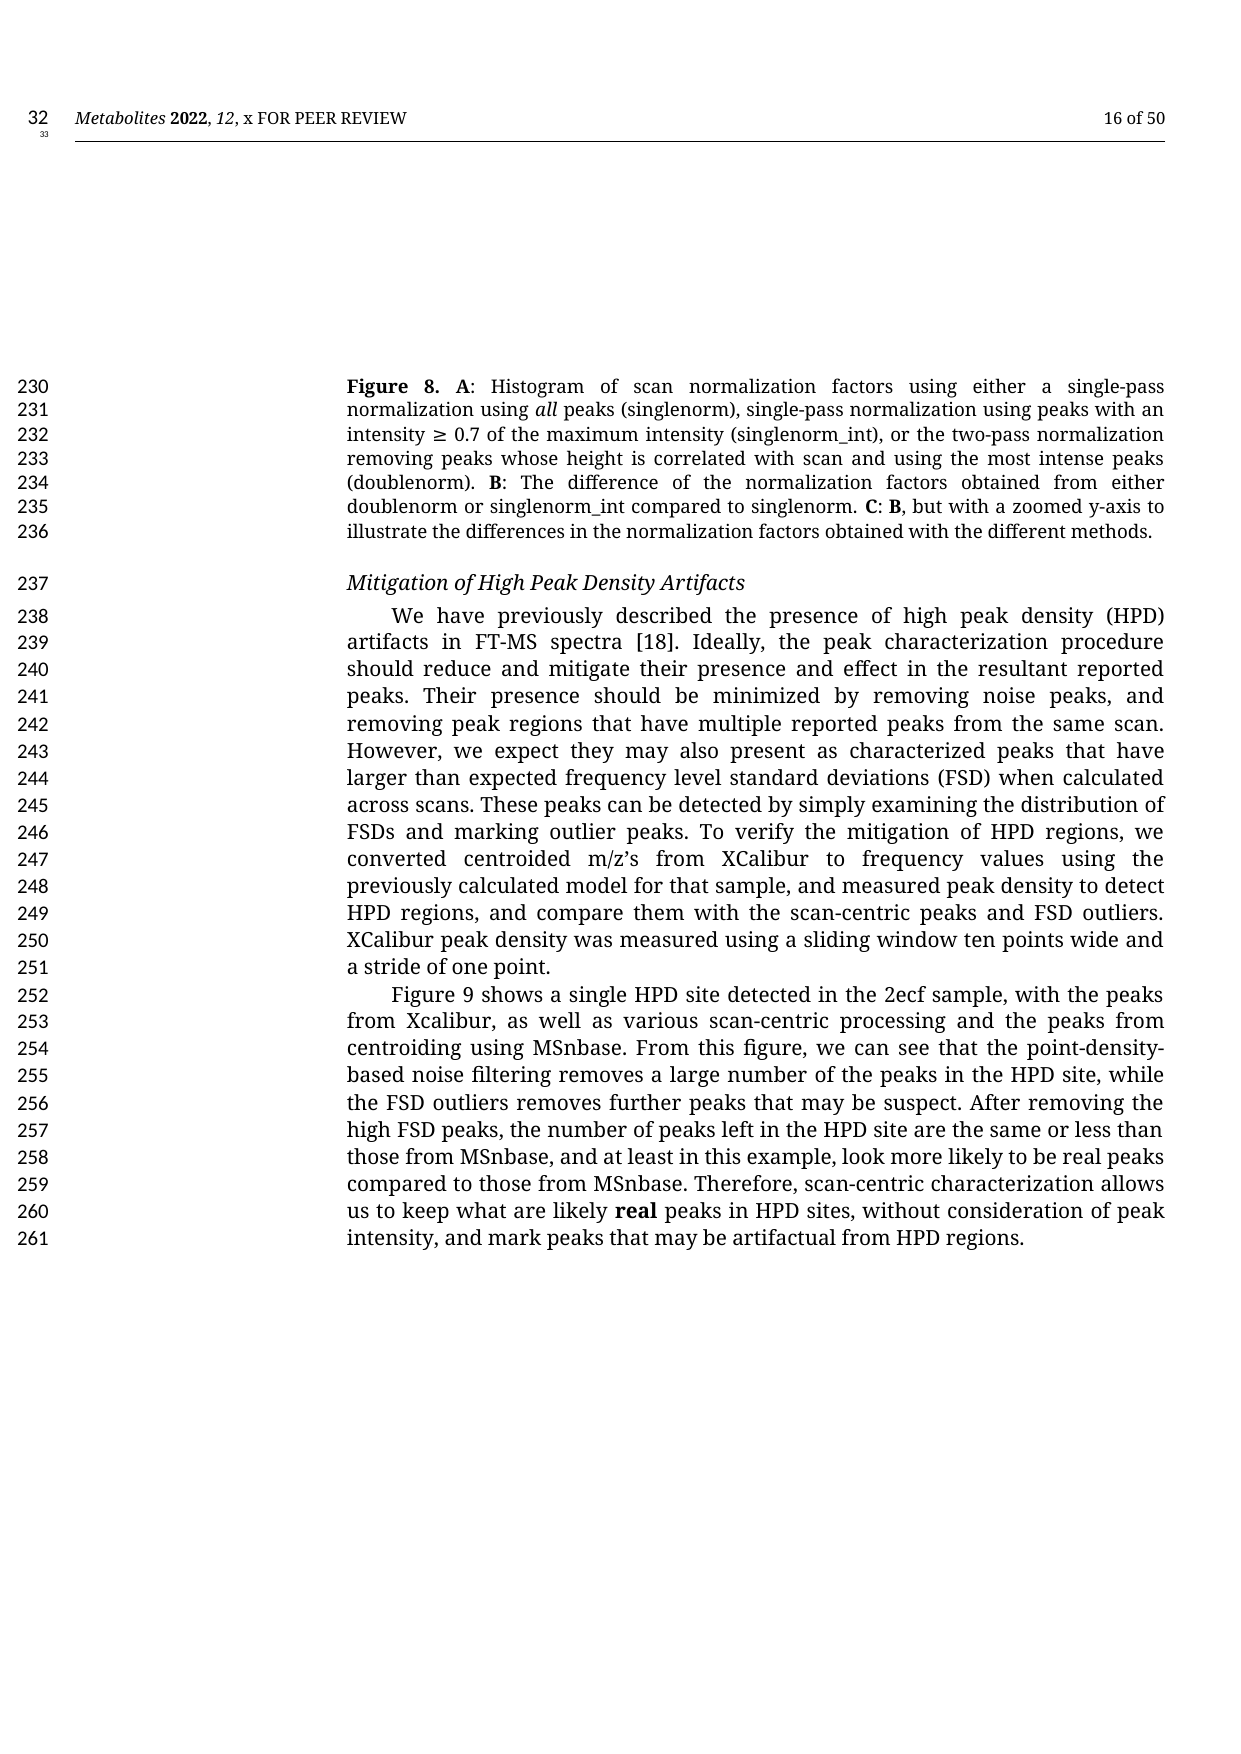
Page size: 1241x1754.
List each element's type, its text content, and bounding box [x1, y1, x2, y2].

text We have previously described the presence of high peak density (HPD) artifacts in FT-MS spectra [18]. Ideally, the peak characterization procedure should reduce and mitigate their presence and effect in the resultant reported peaks. Their presence should be minimized by removing noise peaks, and removing peak regions that have multiple reported peaks from the same scan. However, we expect they may also present as characterized peaks that have larger than expected frequency level standard deviations (FSD) when calculated across scans. These peaks can be detected by simply examining the distribution of FSDs and marking outlier peaks. To verify the mitigation of HPD regions, we converted centroided m/z’s from XCalibur to frequency values using the previously calculated model for that sample, and measured peak density to detect HPD regions, and compare them with the scan-centric peaks and FSD outliers. XCalibur peak density was measured using a sliding window ten points wide and a stride of one point. [347, 602, 1165, 981]
subtitle Mitigation of High Peak Density Artifacts [347, 568, 1165, 596]
text Figure 9 shows a single HPD site detected in the 2ecf sample, with the peaks from Xcalibur, as well as various scan-centric processing and the peaks from centroiding using MSnbase. From this figure, we can see that the point-density-based noise filtering removes a large number of the peaks in the HPD site, while the FSD outliers removes further peaks that may be suspect. After removing the high FSD peaks, the number of peaks left in the HPD site are the same or less than those from MSnbase, and at least in this example, look more likely to be real peaks compared to those from MSnbase. Therefore, scan-centric characterization allows us to keep what are likely real peaks in HPD sites, without consideration of peak intensity, and mark peaks that may be artifactual from HPD regions. [347, 981, 1165, 1252]
text Figure 8. A: Histogram of scan normalization factors using either a single-pass normalization using all peaks (singlenorm), single-pass normalization using peaks with an intensity ≥ 0.7 of the maximum intensity (singlenorm_int), or the two-pass normalization removing peaks whose height is correlated with scan and using the most intense peaks (doublenorm). B: The difference of the normalization factors obtained from either doublenorm or singlenorm_int compared to singlenorm. C: B, but with a zoomed y-axis to illustrate the differences in the normalization factors obtained with the different methods. [347, 374, 1165, 543]
